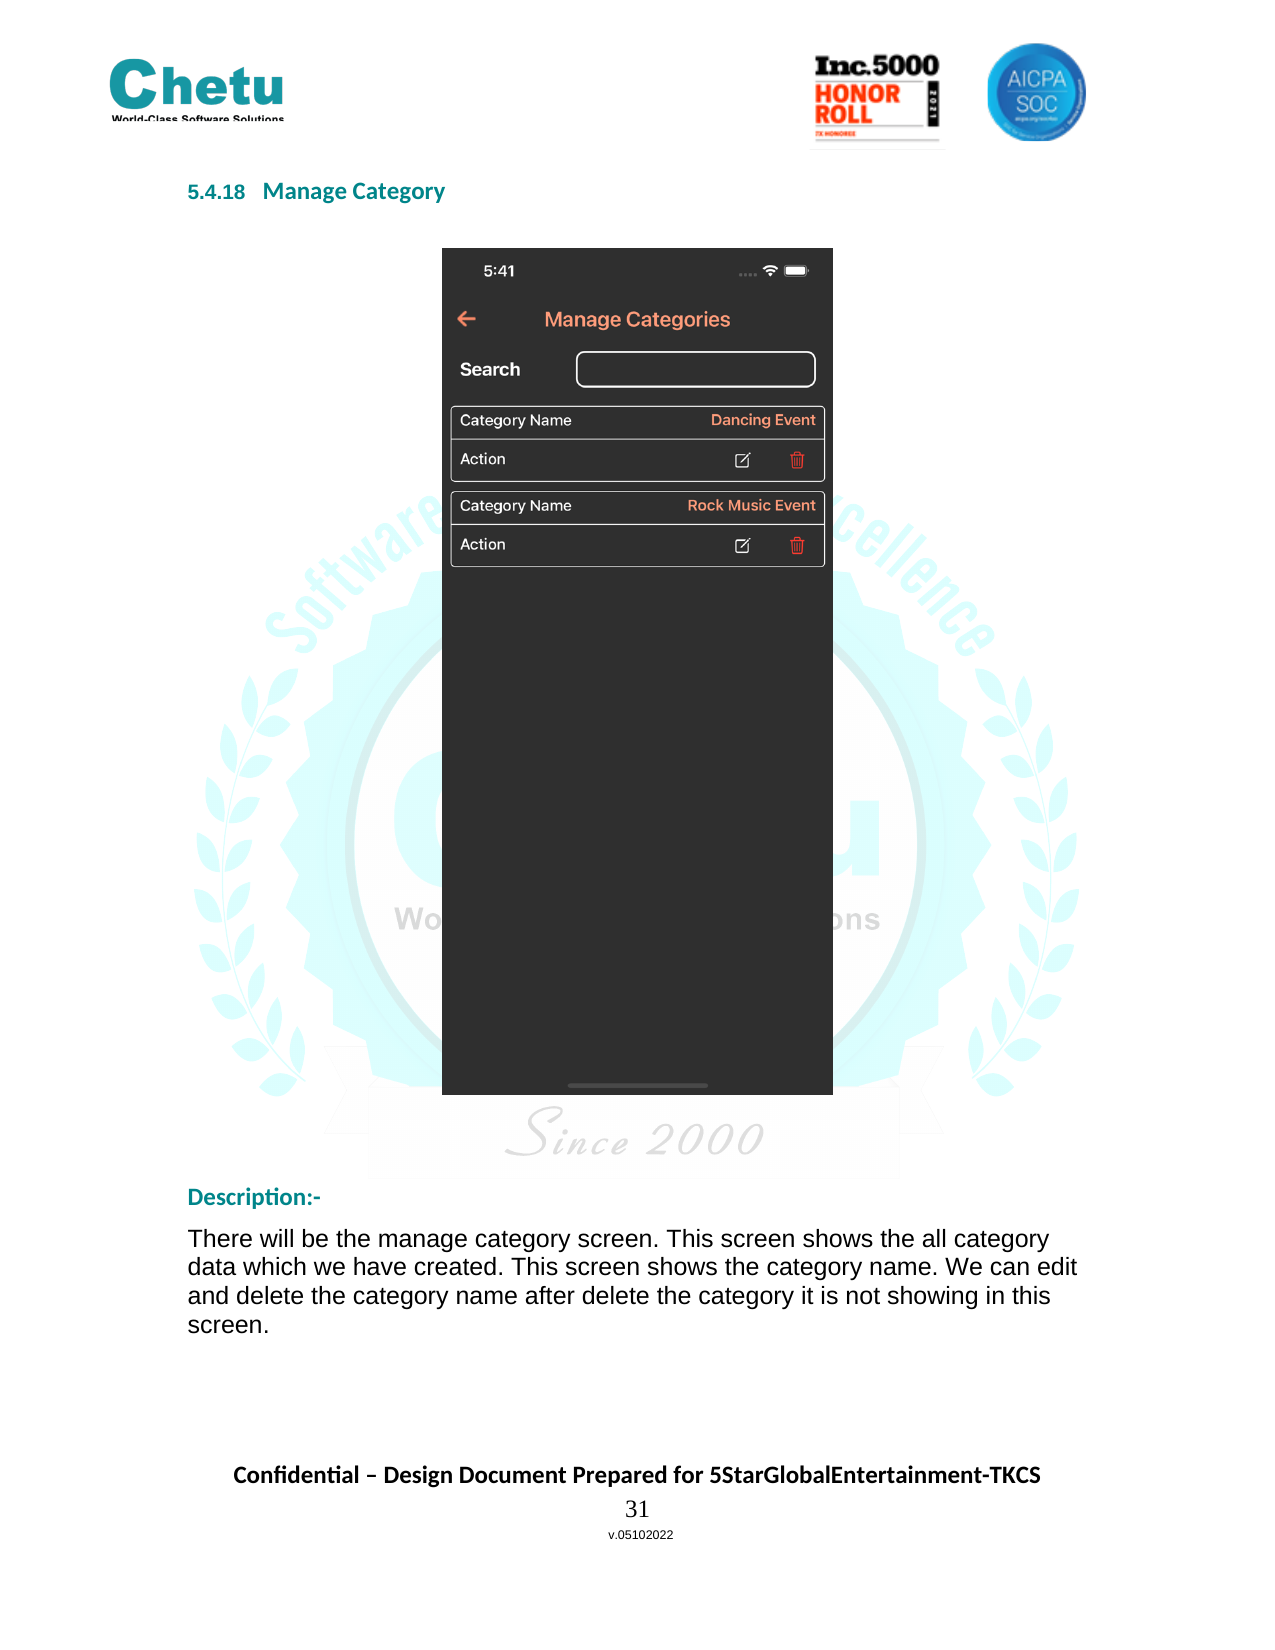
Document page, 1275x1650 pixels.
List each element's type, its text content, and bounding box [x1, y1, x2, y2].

subtitle Description:- [187, 1181, 1087, 1211]
text There will be the manage category screen. This screen shows the all category data which we have created. This screen shows the category name. We can edit and delete the category name after delete the category it is not showing in this screen. [187, 1224, 1087, 1339]
picture [808, 48, 946, 148]
subtitle Manage Category [187, 175, 1087, 206]
picture [986, 42, 1087, 140]
picture [108, 58, 284, 121]
picture [442, 248, 833, 1095]
